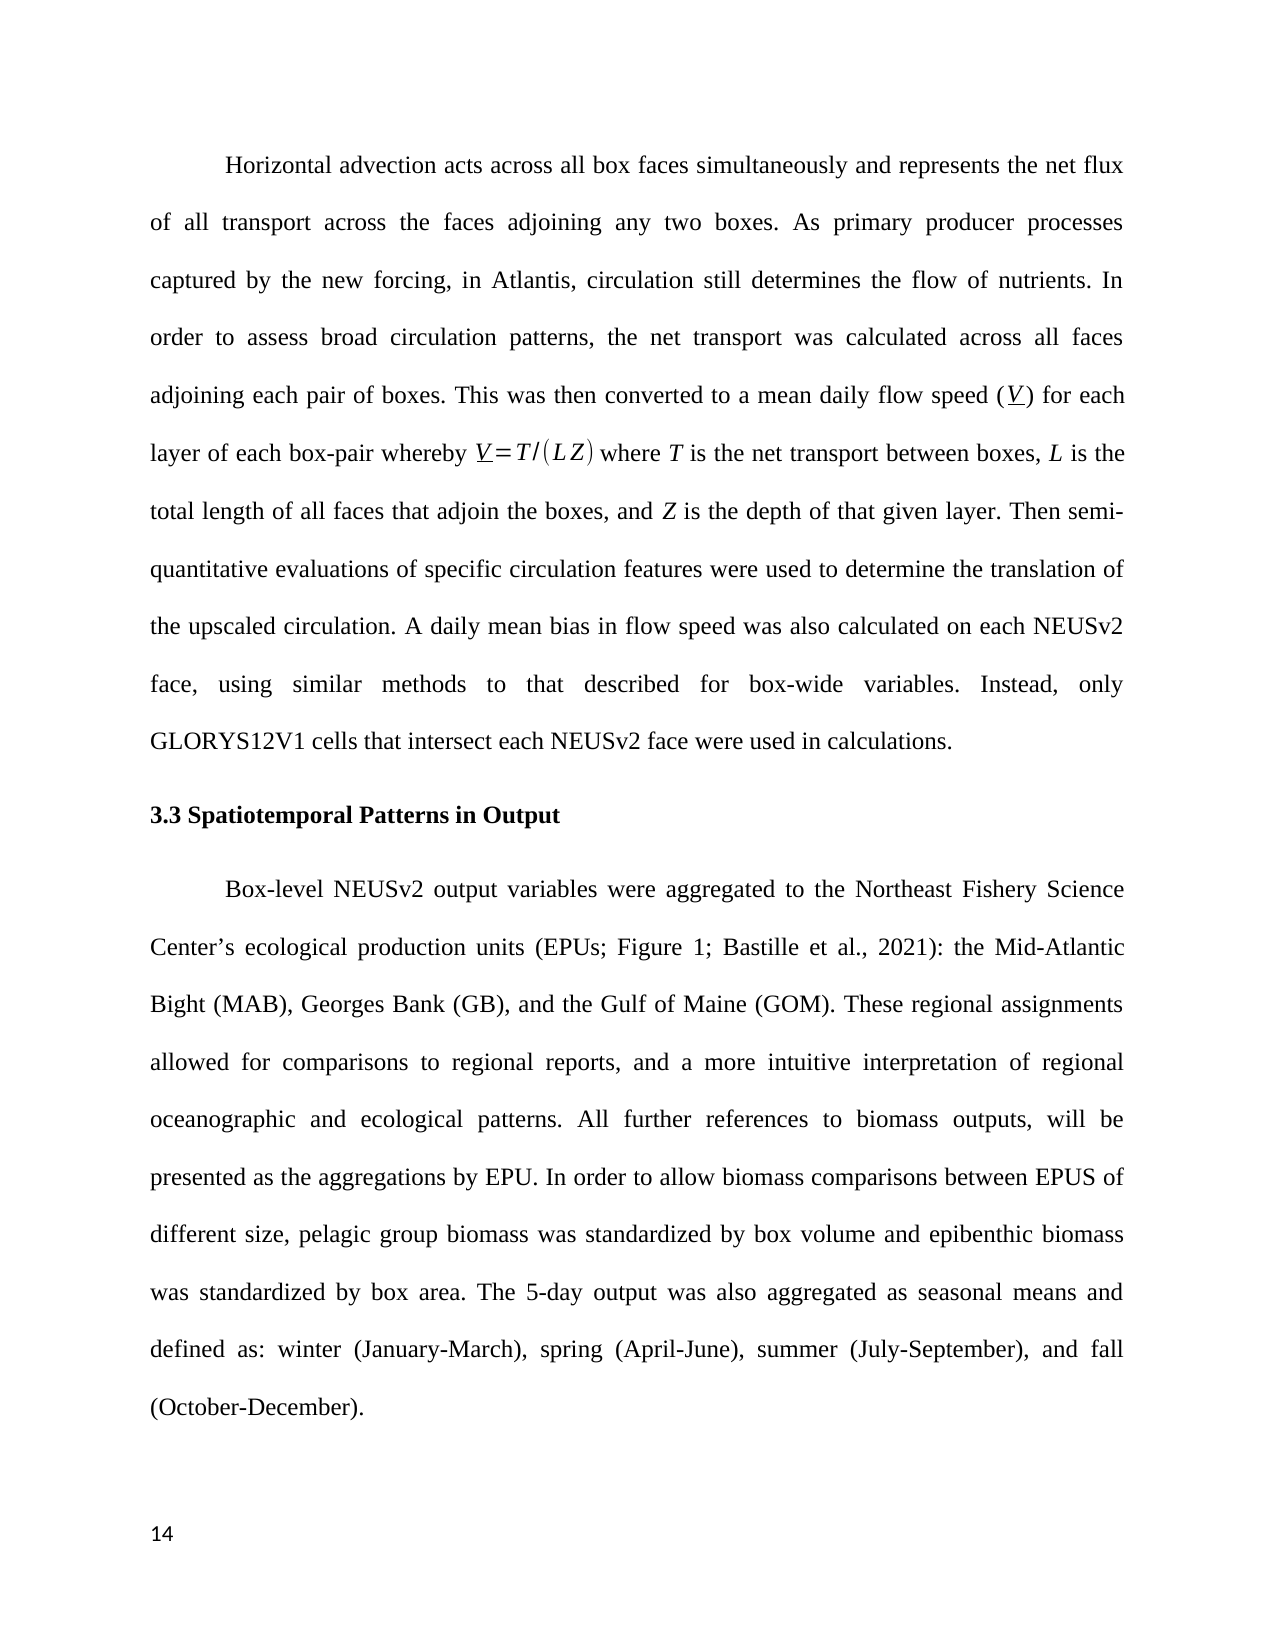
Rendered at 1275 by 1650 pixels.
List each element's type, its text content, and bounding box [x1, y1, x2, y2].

text Horizontal advection acts across all box faces simultaneously and represents the net flux of all transport across the faces adjoining any two boxes. As primary producer processes captured by the new forcing, in Atlantis, circulation still determines the flow of nutrients. In order to assess broad circulation patterns, the net transport was calculated across all faces adjoining each pair of boxes. This was then converted to a mean daily flow speed () for each layer of each box-pair whereby where T is the net transport between boxes, L is the total length of all faces that adjoin the boxes, and Z is the depth of that given layer. Then semi-quantitative evaluations of specific circulation features were used to determine the translation of the upscaled circulation. A daily mean bias in flow speed was also calculated on each NEUSv2 face, using similar methods to that described for box-wide variables. Instead, only GLORYS12V1 cells that intersect each NEUSv2 face were used in calculations. [150, 150, 1125, 755]
text 3.3 Spatiotemporal Patterns in Output [150, 800, 1125, 829]
text Box-level NEUSv2 output variables were aggregated to the Northeast Fishery Science Center’s ecological production units (EPUs; Figure 1; Bastille et al., 2021): the Mid-Atlantic Bight (MAB), Georges Bank (GB), and the Gulf of Maine (GOM). These regional assignments allowed for comparisons to regional reports, and a more intuitive interpretation of regional oceanographic and ecological patterns. All further references to biomass outputs, will be presented as the aggregations by EPU. In order to allow biomass comparisons between EPUS of different size, pelagic group biomass was standardized by box volume and epibenthic biomass was standardized by box area. The 5-day output was also aggregated as seasonal means and defined as: winter (January-March), spring (April-June), summer (July-September), and fall (October-December). [150, 874, 1125, 1421]
